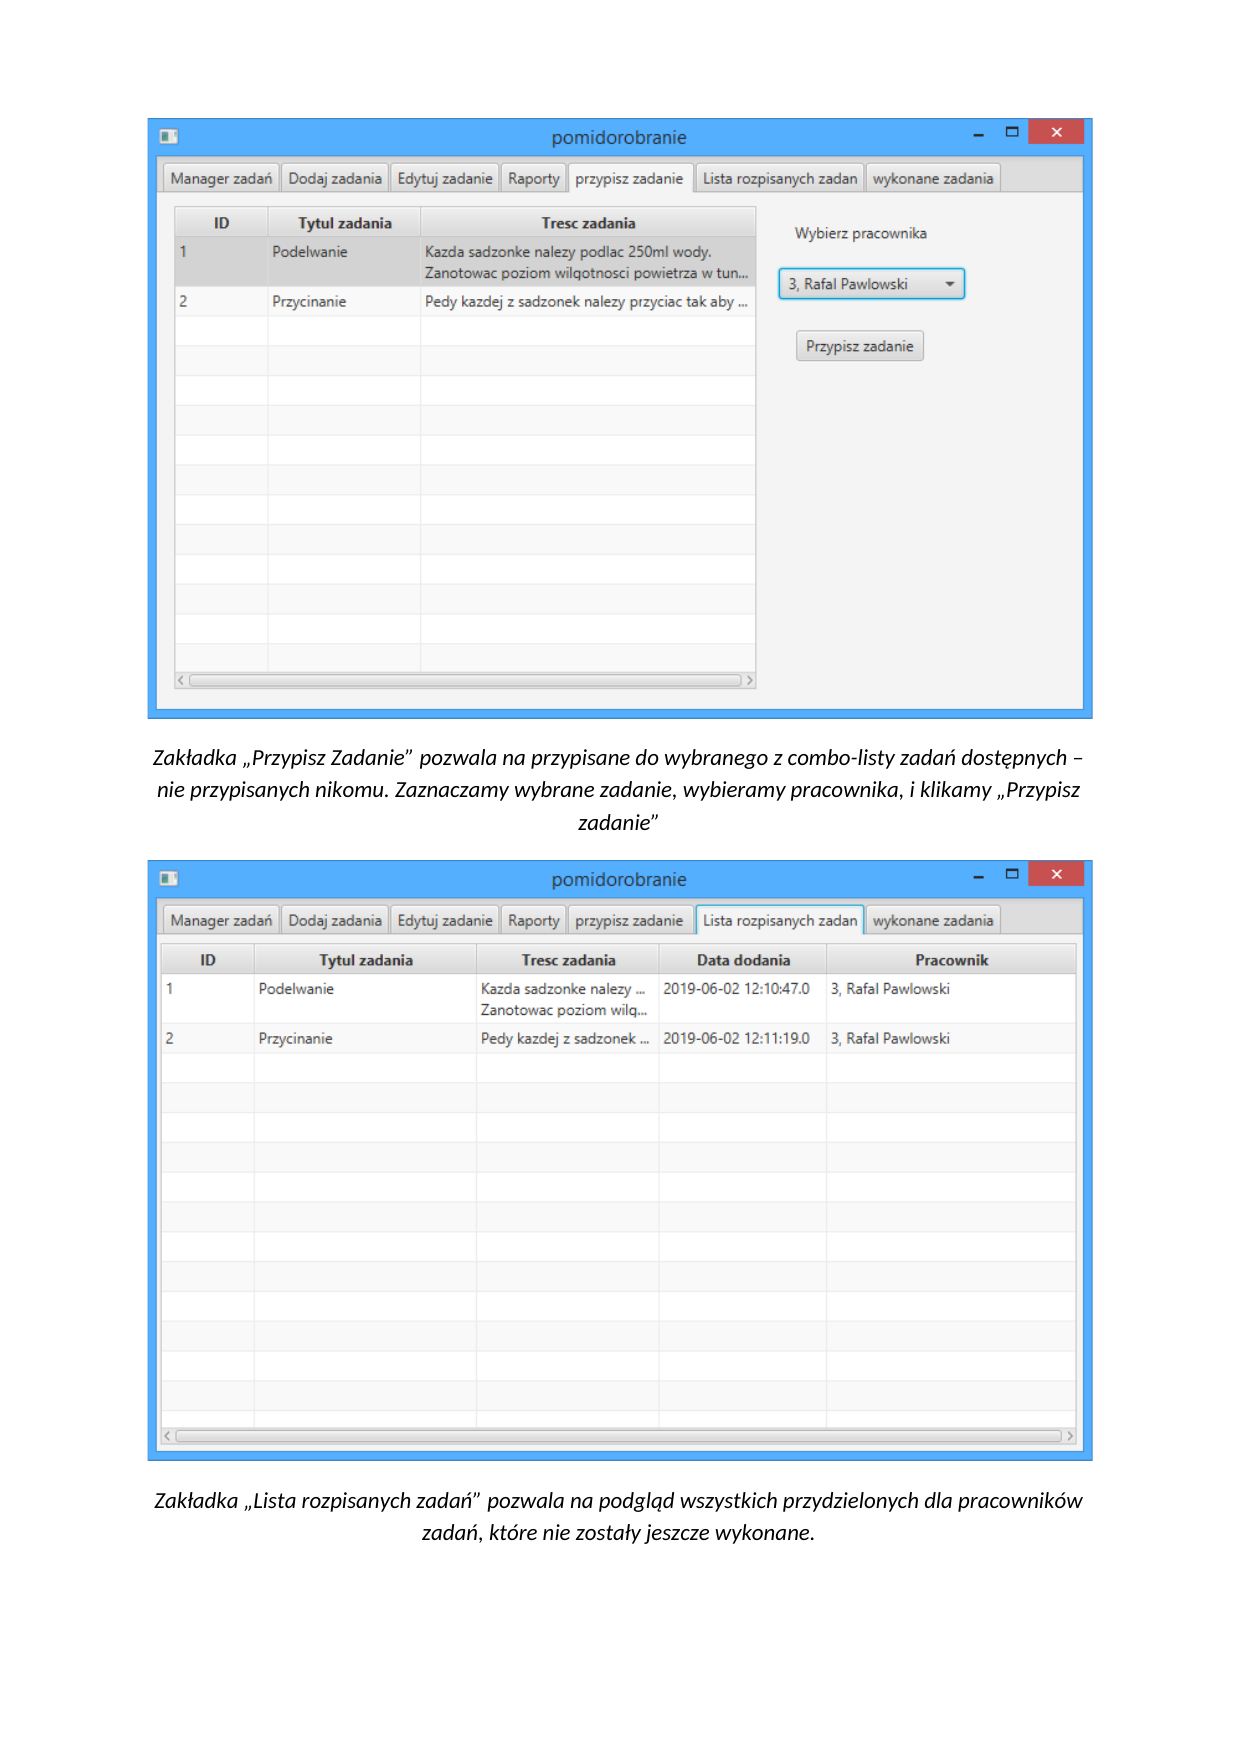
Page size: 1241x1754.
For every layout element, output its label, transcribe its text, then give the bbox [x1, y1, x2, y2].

text Zakładka „Przypisz Zadanie” pozwala na przypisane do wybranego z combo-listy zadań dostępnych – nie przypisanych nikomu. Zaznaczamy wybrane zadanie, wybieramy pracownika, i klikamy „Przypisz zadanie” [148, 743, 1093, 836]
text Zakładka „Lista rozpisanych zadań” pozwala na podgląd wszystkich przydzielonych dla pracowników zadań, które nie zostały jeszcze wykonane. [148, 1486, 1093, 1546]
picture [147, 860, 1093, 1461]
picture [147, 118, 1093, 719]
